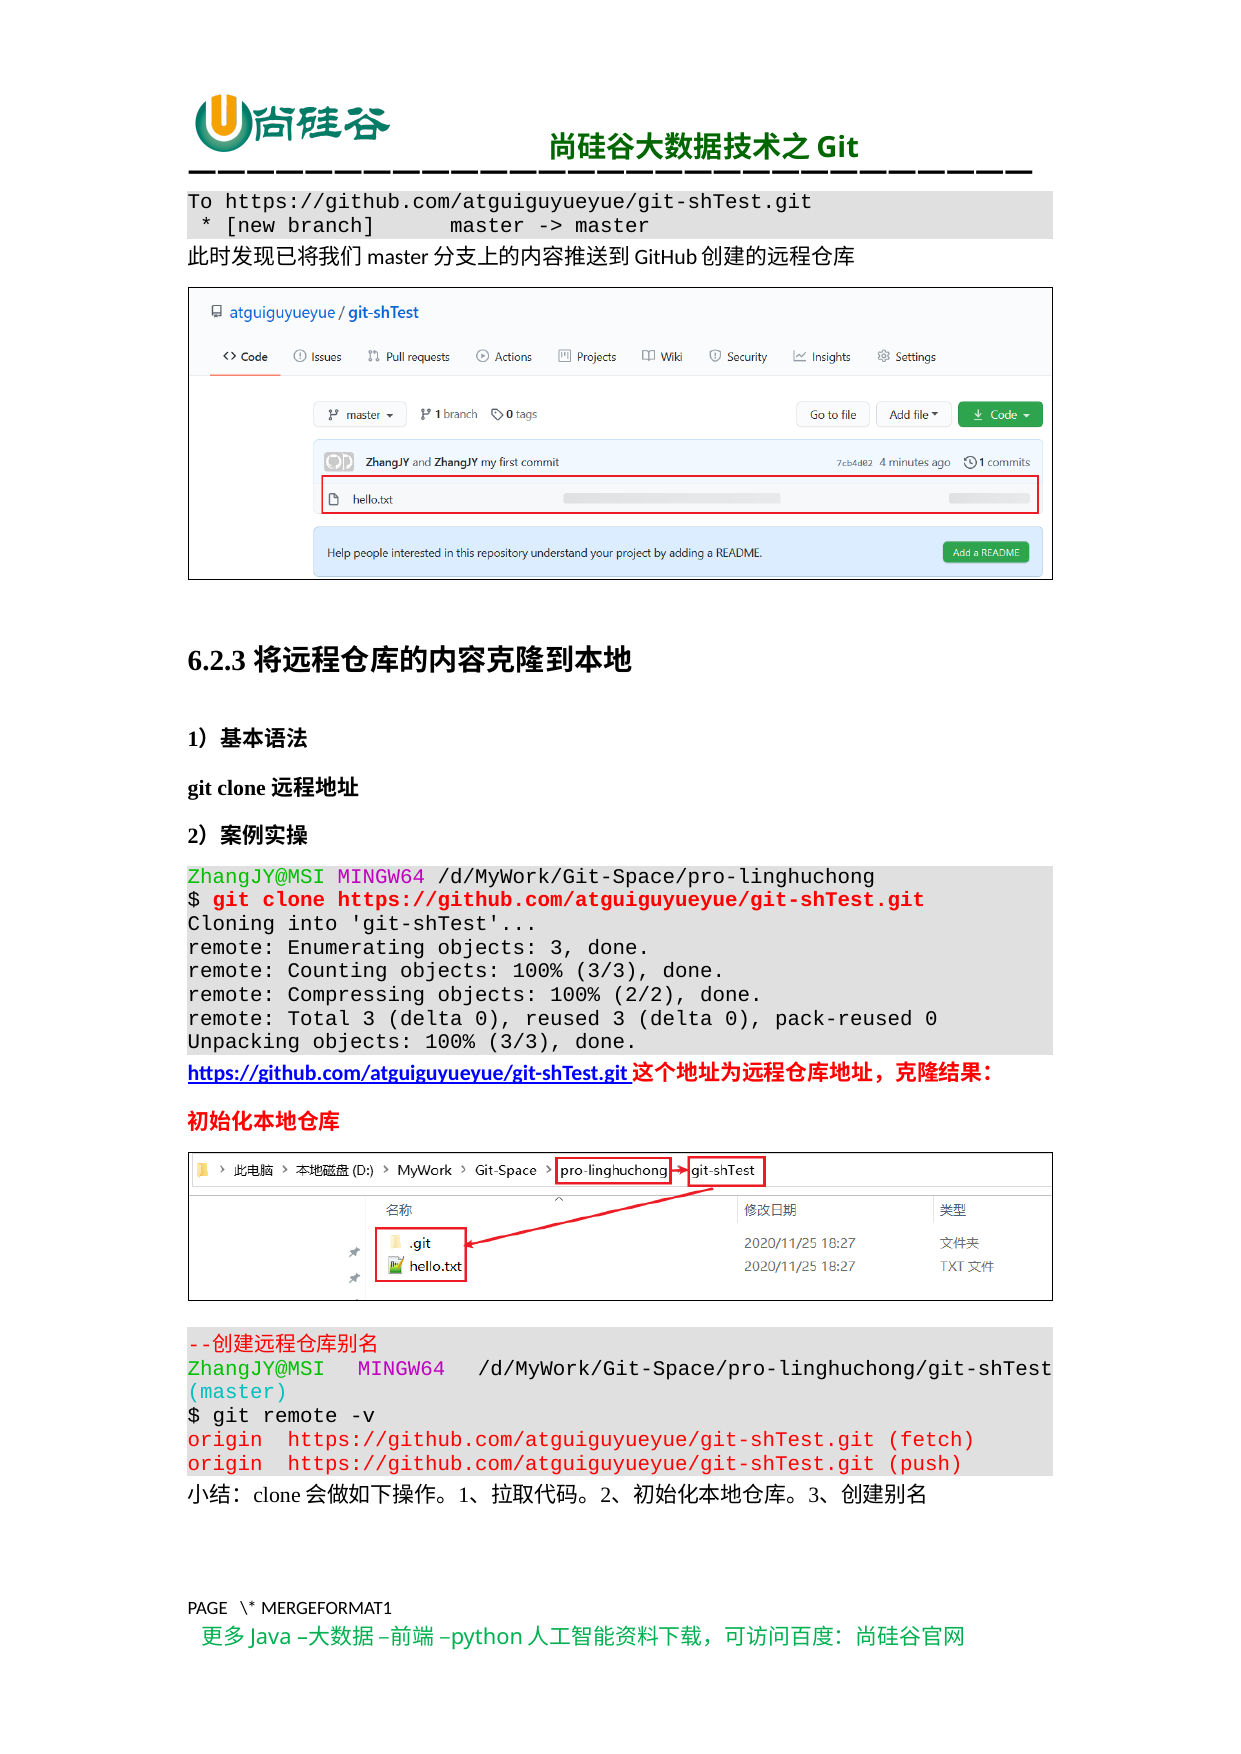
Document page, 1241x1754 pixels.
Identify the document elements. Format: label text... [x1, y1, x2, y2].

text remote: Counting objects: 100% (3/3), done. [187, 960, 1053, 984]
subtitle 6.2.3 将远程仓库的内容克隆到本地 [187, 625, 1053, 690]
text Unpacking objects: 100% (3/3), done. [187, 1031, 1053, 1055]
text git clone 远程地址 [187, 769, 1053, 802]
text To https://github.com/atguiguyueyue/git-shTest.git [187, 191, 1053, 215]
picture [189, 1153, 1052, 1300]
text --创建远程仓库别名 [187, 1327, 1053, 1358]
text 2）案例实操 [187, 817, 1053, 850]
text 1）基本语法 [187, 721, 1053, 753]
text 初始化本地仓库 [187, 1103, 1053, 1136]
text origin https://github.com/atguiguyueyue/git-shTest.git (push) [187, 1452, 1053, 1476]
text remote: Total 3 (delta 0), reused 3 (delta 0), pack-reused 0 [187, 1008, 1053, 1031]
picture [189, 288, 1052, 579]
text ZhangJY@MSI MINGW64 /d/MyWork/Git-Space/pro-linghuchong [187, 866, 1053, 889]
text ZhangJY@MSI MINGW64 /d/MyWork/Git-Space/pro-linghuchong/git-shTest (master) [187, 1358, 1053, 1405]
text remote: Enumerating objects: 3, done. [187, 937, 1053, 960]
text $ git clone https://github.com/atguiguyueyue/git-shTest.git [187, 889, 1053, 913]
text $ git remote -v [187, 1405, 1053, 1429]
picture [187, 88, 395, 158]
text remote: Compressing objects: 100% (2/2), done. [187, 984, 1053, 1008]
text 此时发现已将我们master分支上的内容推送到GitHub创建的远程仓库 [187, 239, 1053, 271]
text https://github.com/atguiguyueyue/git-shTest.git这个地址为远程仓库地址，克隆结果： [187, 1055, 1053, 1087]
text * [new branch] master -> master [187, 215, 1053, 239]
text origin https://github.com/atguiguyueyue/git-shTest.git (fetch) [187, 1429, 1053, 1452]
text 小结：clone会做如下操作。1、拉取代码。2、初始化本地仓库。3、创建别名 [187, 1476, 1053, 1509]
text Cloning into 'git-shTest'... [187, 913, 1053, 937]
